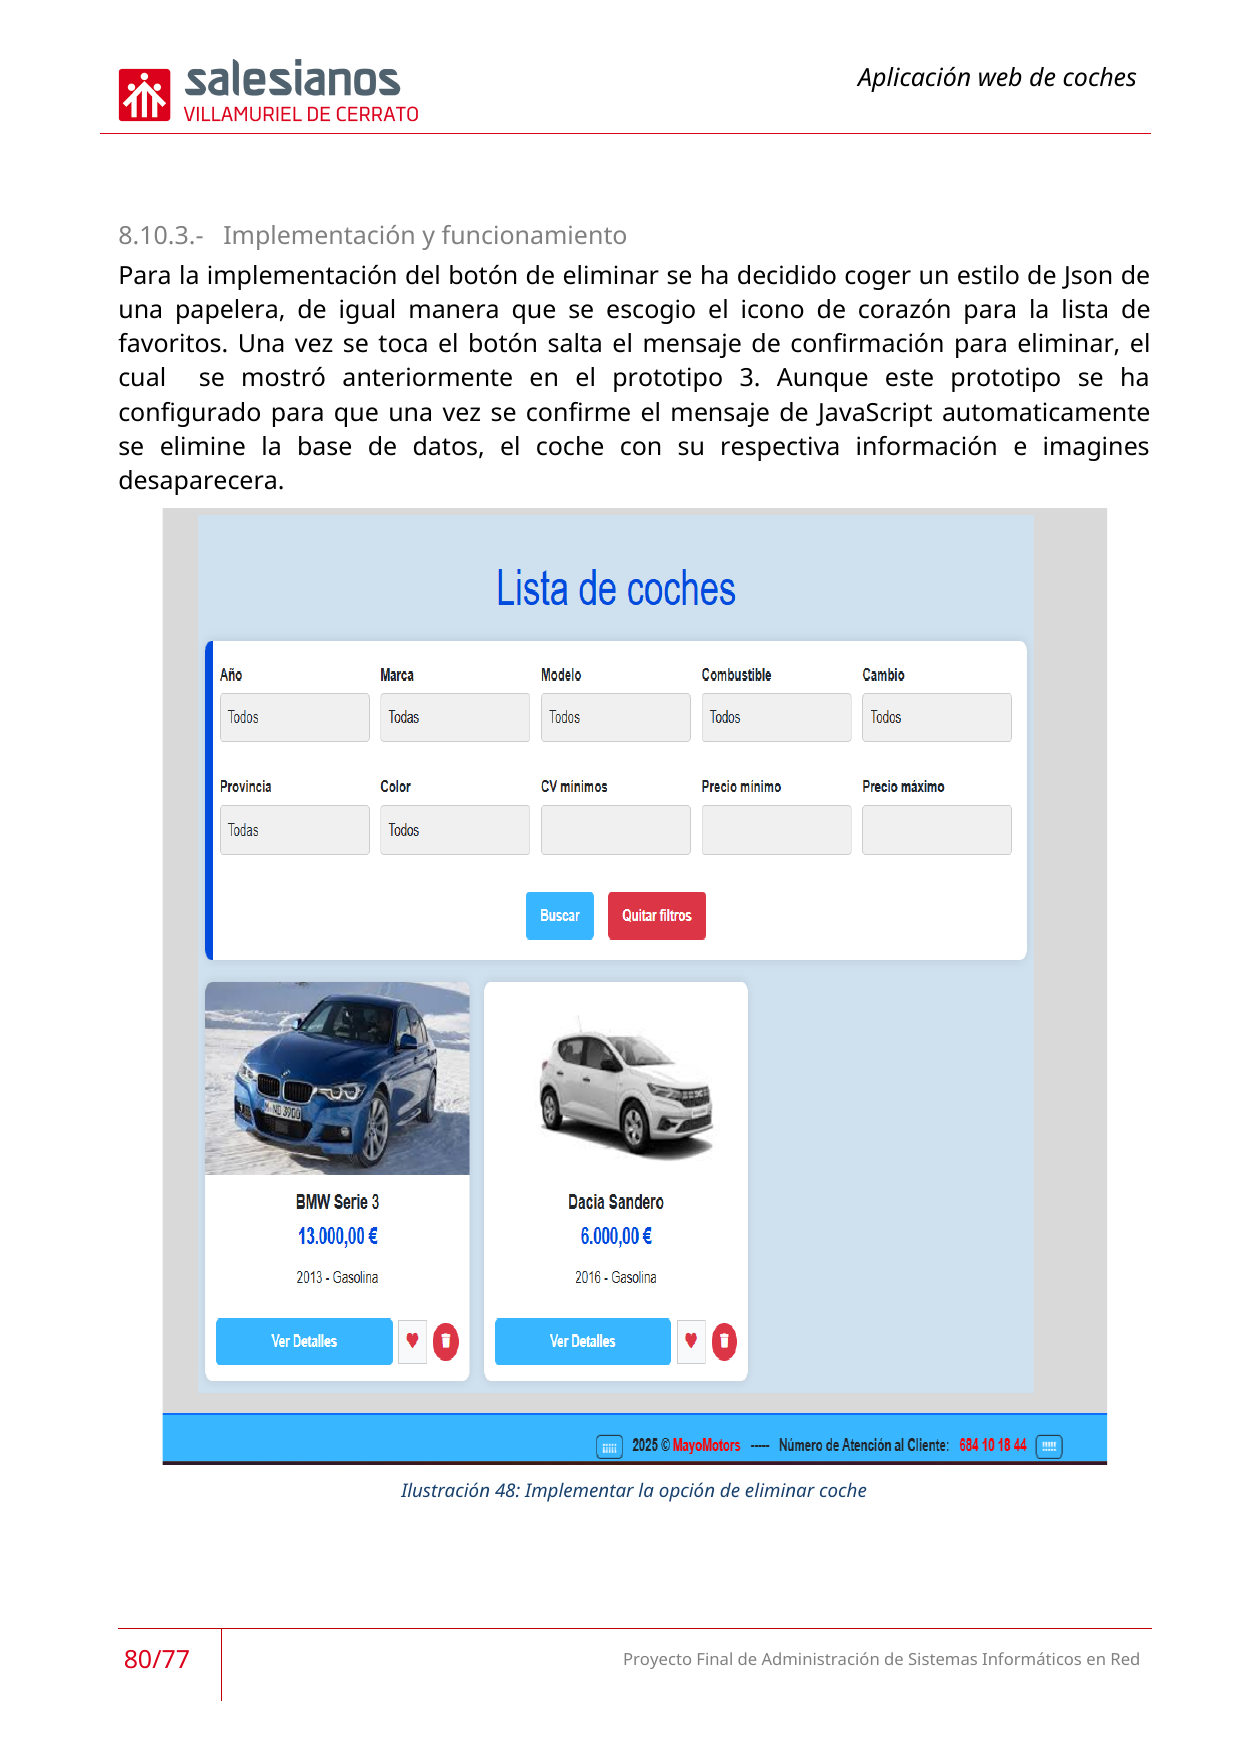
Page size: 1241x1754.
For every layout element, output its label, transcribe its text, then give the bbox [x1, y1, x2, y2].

text Para la implementación del botón de eliminar se ha decidido coger un estilo de Json de una papelera, de igual manera que se escogio el icono de corazón para la lista de favoritos. Una vez se toca el botón salta el mensaje de confirmación para eliminar, el cual se mostró anteriormente en el prototipo 3. Aunque este prototipo se ha configurado para que una vez se confirme el mensaje de JavaScript automaticamente se elimine la base de datos, el coche con su respectiva información e imagines desaparecera. [118, 258, 1152, 496]
subtitle Implementación y funcionamiento [118, 218, 1152, 252]
picture [162, 508, 1108, 1465]
picture [118, 59, 419, 126]
text Ilustración 48: Implementar la opción de eliminar coche [118, 1477, 1152, 1502]
